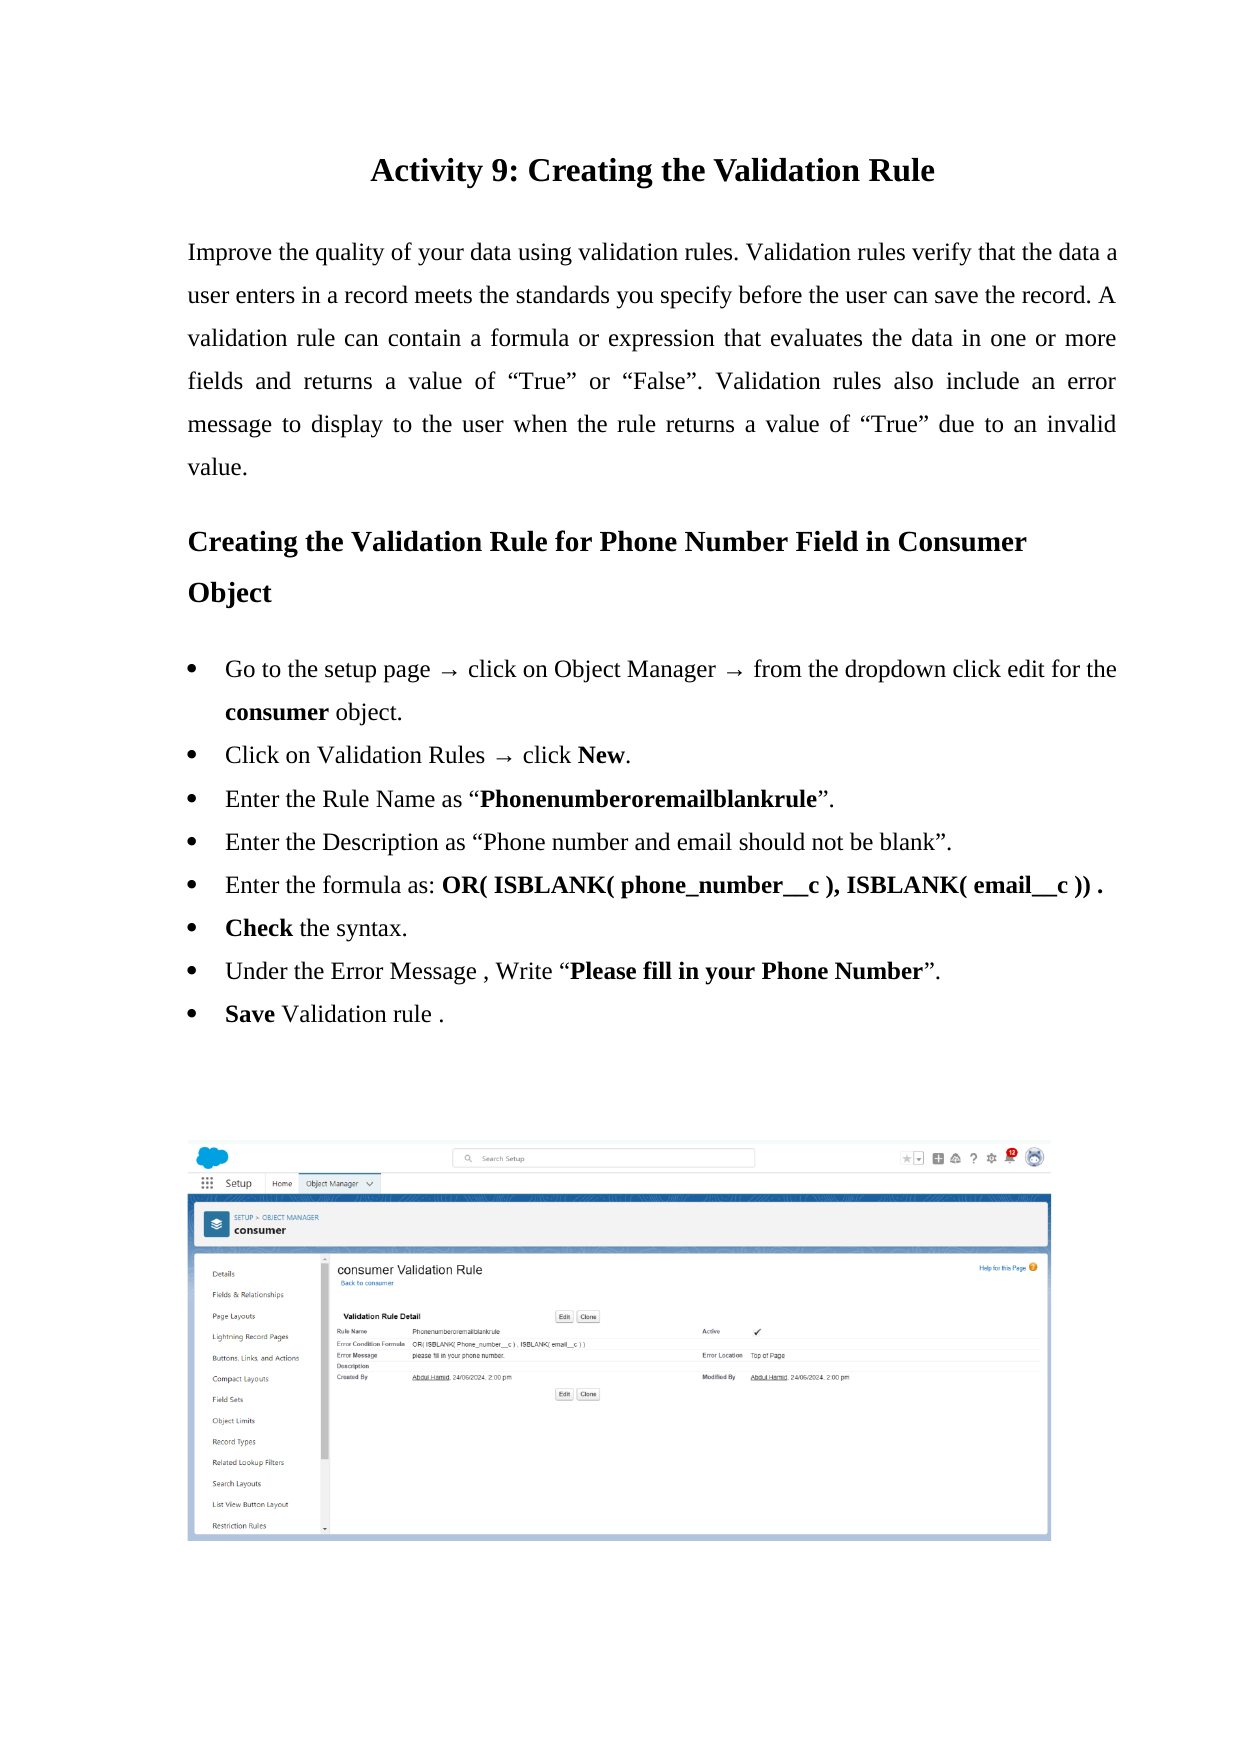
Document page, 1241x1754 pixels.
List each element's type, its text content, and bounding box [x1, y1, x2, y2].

list Enter the Description as “Phone number and email should not be blank”. [187, 827, 1118, 856]
list Enter the Rule Name as “Phonenumberoremailblankrule”. [187, 784, 1118, 812]
subtitle Creating the Validation Rule for Phone Number Field in Consumer Object [187, 524, 1118, 608]
picture [187, 1140, 1052, 1541]
list Go to the setup page → click on Object Manager → from the dropdown click edit for the consumer object. [187, 654, 1118, 726]
list Check the syntax. [187, 913, 1118, 942]
list Enter the formula as: OR( ISBLANK( phone_number__c ), ISBLANK( email__c )) . [187, 870, 1118, 899]
subtitle Activity 9: Creating the Validation Rule [187, 150, 1118, 188]
list Save Validation rule . [187, 999, 1118, 1028]
list Click on Validation Rules → click New. [187, 741, 1118, 769]
text Improve the quality of your data using validation rules. Validation rules verify that the data a user enters in a record meets the standards you specify before the user can save the record. A validation rule can contain a formula or expression that evaluates the data in one or more fields and returns a value of “True” or “False”. Validation rules also include an error message to display to the user when the rule returns a value of “True” due to an invalid value. [187, 237, 1118, 481]
list Under the Error Message , Write “Please fill in your Phone Number”. [187, 956, 1118, 985]
